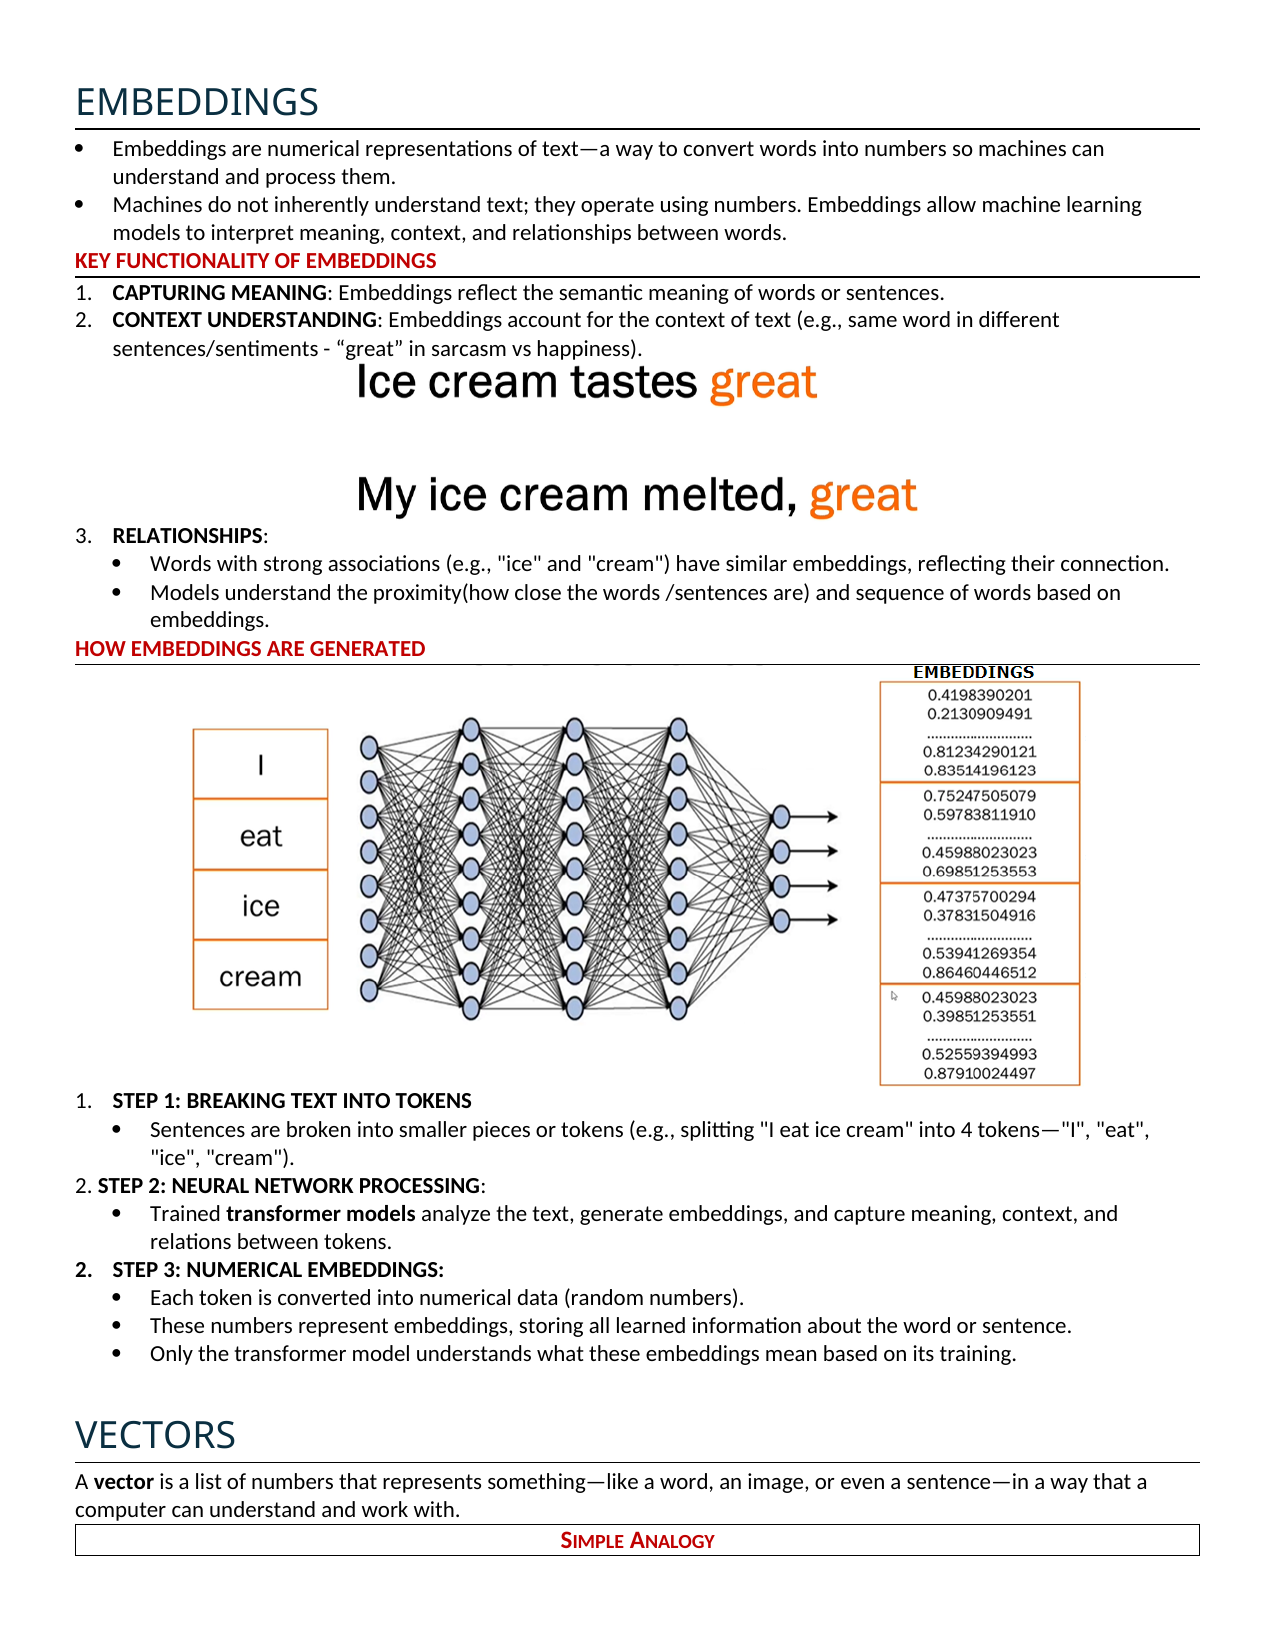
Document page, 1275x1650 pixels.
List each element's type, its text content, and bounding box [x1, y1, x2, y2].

list CONTEXT UNDERSTANDING: Embeddings account for the context of text (e.g., same word in different sentences/sentiments - “great” in sarcasm vs happiness). [75, 306, 1200, 362]
list Embeddings are numerical representations of text—a way to convert words into numbers so machines can understand and process them. [75, 134, 1200, 190]
list Trained transformer models analyze the text, generate embeddings, and capture meaning, context, and relations between tokens. [112, 1199, 1200, 1255]
list These numbers represent embeddings, storing all learned information about the word or sentence. [112, 1311, 1200, 1339]
list Each token is converted into numerical data (random numbers). [112, 1283, 1200, 1311]
list RELATIONSHIPS: [75, 522, 1200, 549]
subtitle VECTORS [75, 1408, 1200, 1462]
list Only the transformer model understands what these embeddings mean based on its training. [112, 1339, 1200, 1367]
text HOW EMBEDDINGS ARE GENERATED [75, 634, 1200, 664]
picture [355, 361, 920, 522]
list Machines do not inherently understand text; they operate using numbers. Embeddings allow machine learning models to interpret meaning, context, and relationships between words. [75, 190, 1200, 246]
list Sentences are broken into smaller pieces or tokens (e.g., splitting "I eat ice cream" into 4 tokens—"I", "eat", "ice", "cream"). [112, 1115, 1200, 1171]
table_header Simple Analogy [76, 1525, 1199, 1555]
list STEP 1: BREAKING TEXT INTO TOKENS [75, 1087, 1200, 1115]
text 2. STEP 2: NEURAL NETWORK PROCESSING: [75, 1171, 1200, 1199]
text KEY FUNCTIONALITY OF EMBEDDINGS [75, 246, 1200, 276]
picture [190, 665, 1086, 1087]
text A vector is a list of numbers that represents something—like a word, an image, or even a sentence—in a way that a computer can understand and work with. [75, 1467, 1200, 1523]
list Words with strong associations (e.g., "ice" and "cream") have similar embeddings, reflecting their connection. [112, 549, 1200, 578]
subtitle EMBEDDINGS [75, 75, 1200, 128]
list Models understand the proximity(how close the words /sentences are) and sequence of words based on embeddings. [112, 578, 1200, 634]
list CAPTURING MEANING: Embeddings reflect the semantic meaning of words or sentences. [75, 278, 1200, 306]
list STEP 3: NUMERICAL EMBEDDINGS: [75, 1255, 1200, 1283]
